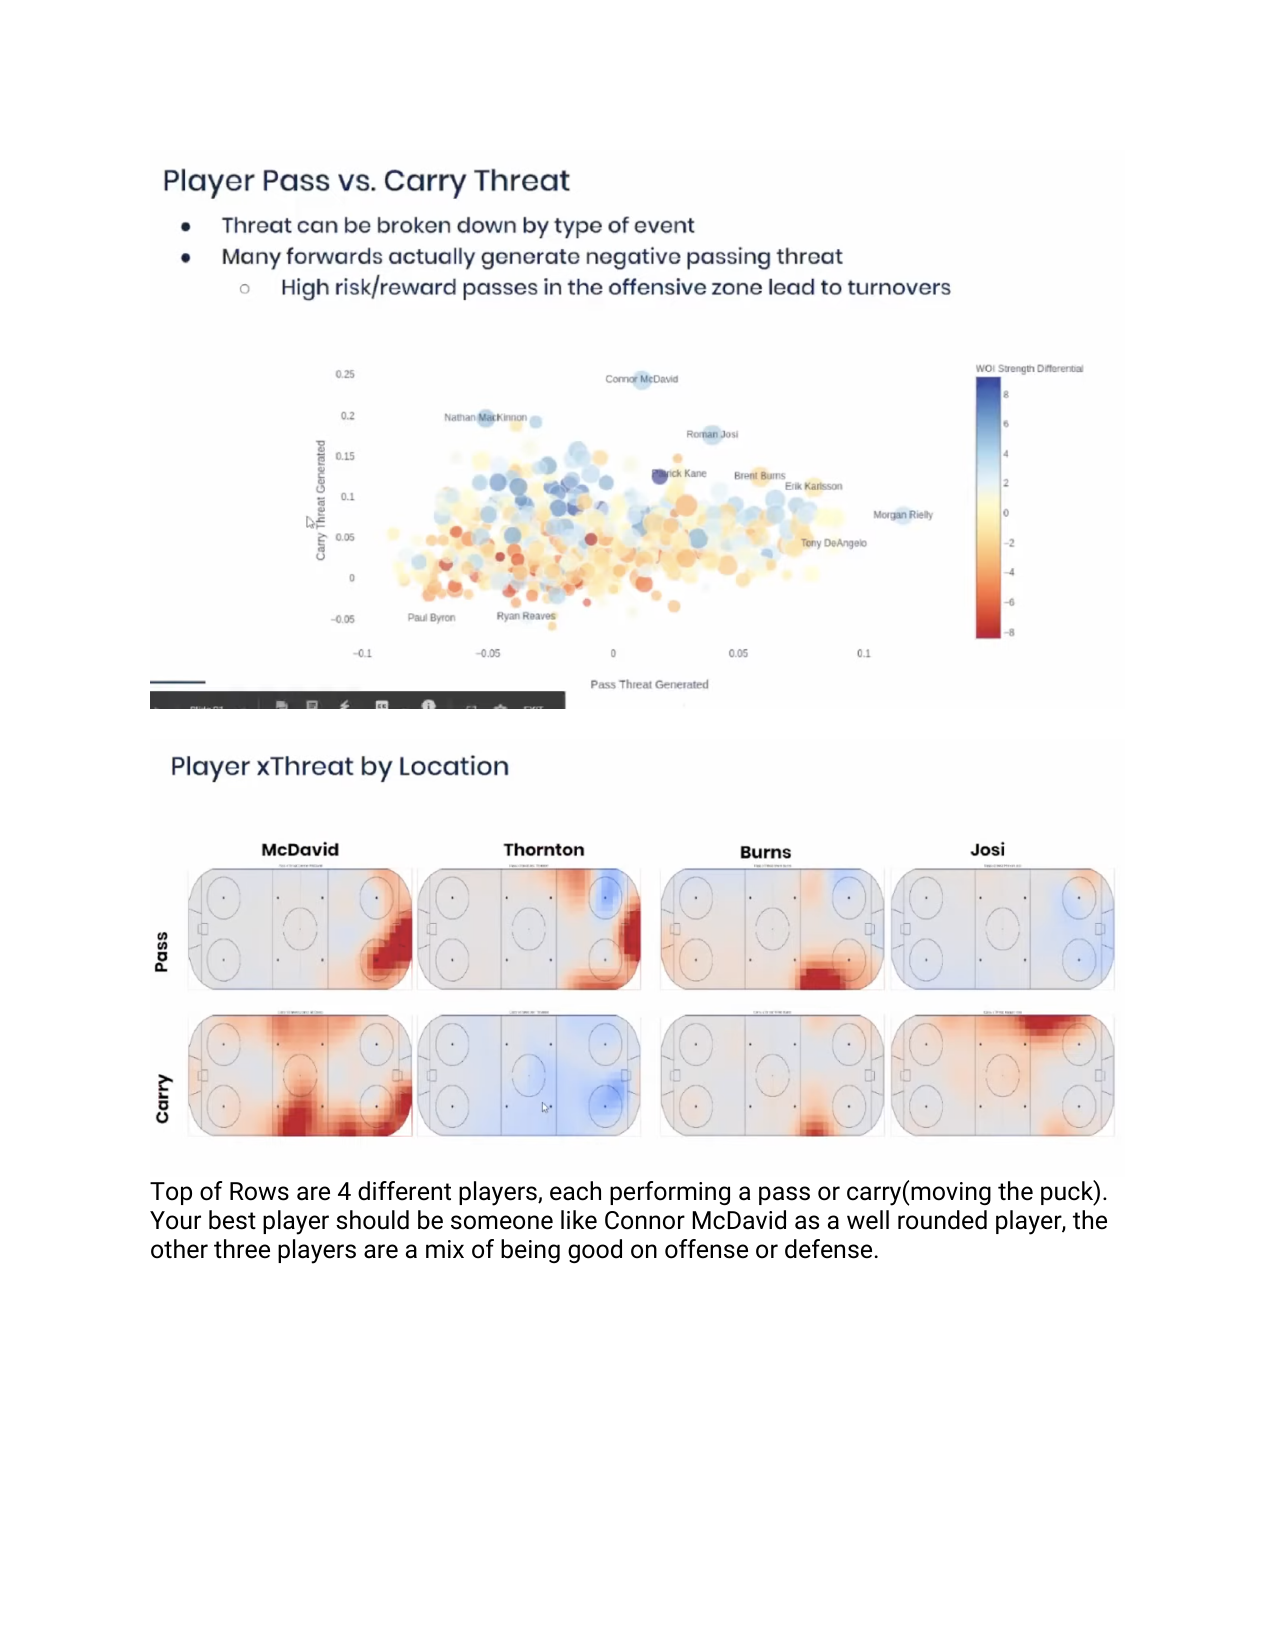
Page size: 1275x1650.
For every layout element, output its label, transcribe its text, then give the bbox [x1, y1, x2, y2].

text Top of Rows are 4 different players, each performing a pass or carry(moving the puck). Your best player should be someone like Connor McDavid as a well rounded player, the other three players are a mix of being good on offense or defense. [150, 1177, 1125, 1265]
picture [150, 739, 1125, 1177]
picture [150, 150, 1125, 709]
